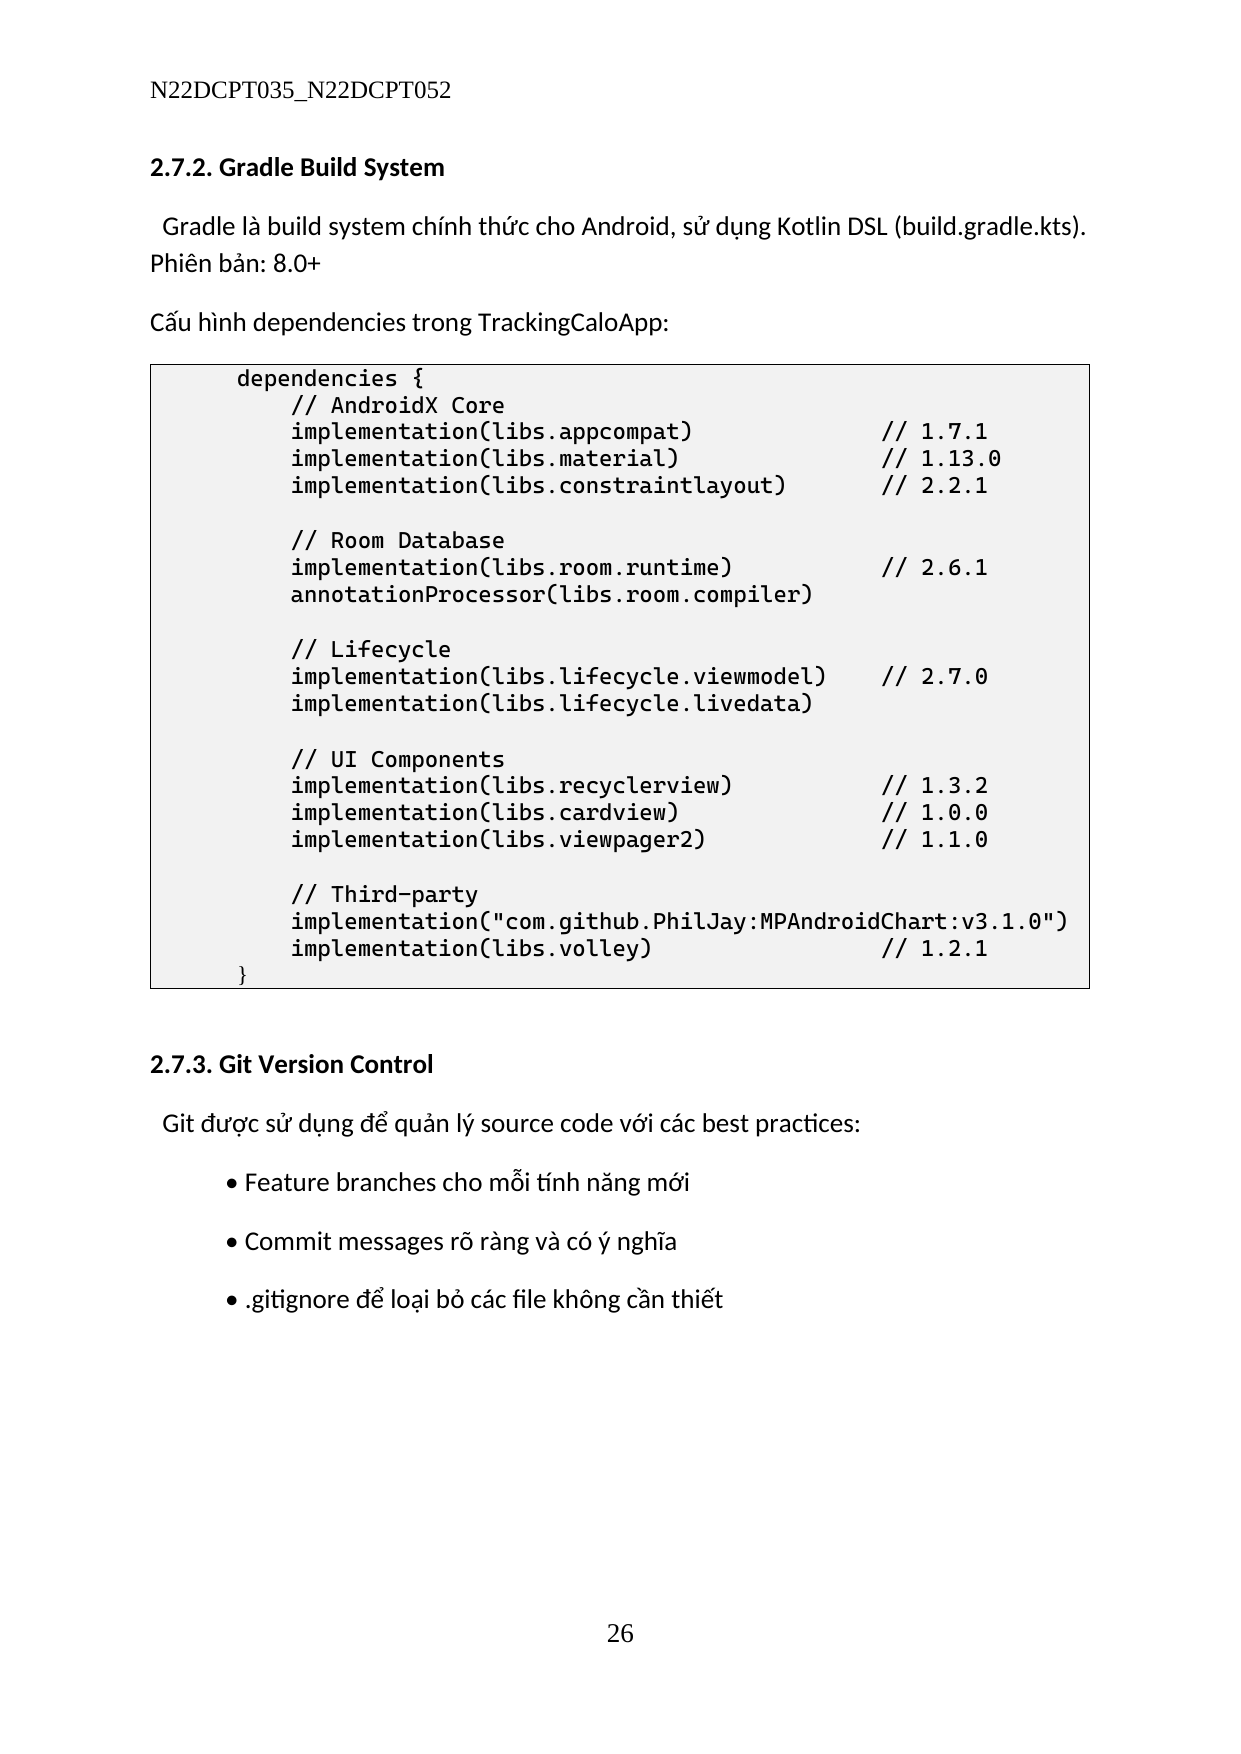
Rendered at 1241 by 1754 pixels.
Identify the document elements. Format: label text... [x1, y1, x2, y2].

text • Commit messages rõ ràng và có ý nghĩa [150, 1224, 1090, 1257]
text 2.7.3. Git Version Control [150, 1048, 1090, 1081]
table_header dependencies { // AndroidX Core implementation(libs.appcompat) // 1.7.1 implementation(libs.material) // 1.13.0 implementation(libs.constraintlayout) // 2.2.1 // Room Database implementation(libs.room.runtime) // 2.6.1 annotationProcessor(libs.room.compiler) // Lifecycle implementation(libs.lifecycle.viewmodel) // 2.7.0 implementation(libs.lifecycle.livedata) // UI Components implementation(libs.recyclerview) // 1.3.2 implementation(libs.cardview) // 1.0.0 implementation(libs.viewpager2) // 1.1.0 // Third-party implementation("com.github.PhilJay:MPAndroidChart:v3.1.0") implementation(libs.volley) // 1.2.1 } [151, 365, 1089, 988]
text Cấu hình dependencies trong TrackingCaloApp: [150, 305, 1090, 338]
text Git được sử dụng để quản lý source code với các best practices: [150, 1106, 1090, 1139]
text • Feature branches cho mỗi tính năng mới [150, 1165, 1090, 1198]
text 2.7.2. Gradle Build System [150, 150, 1090, 183]
text • .gitignore để loại bỏ các file không cần thiết [150, 1283, 1090, 1316]
text Gradle là build system chính thức cho Android, sử dụng Kotlin DSL (build.gradle.kts). Phiên bản: 8.0+ [150, 209, 1090, 280]
